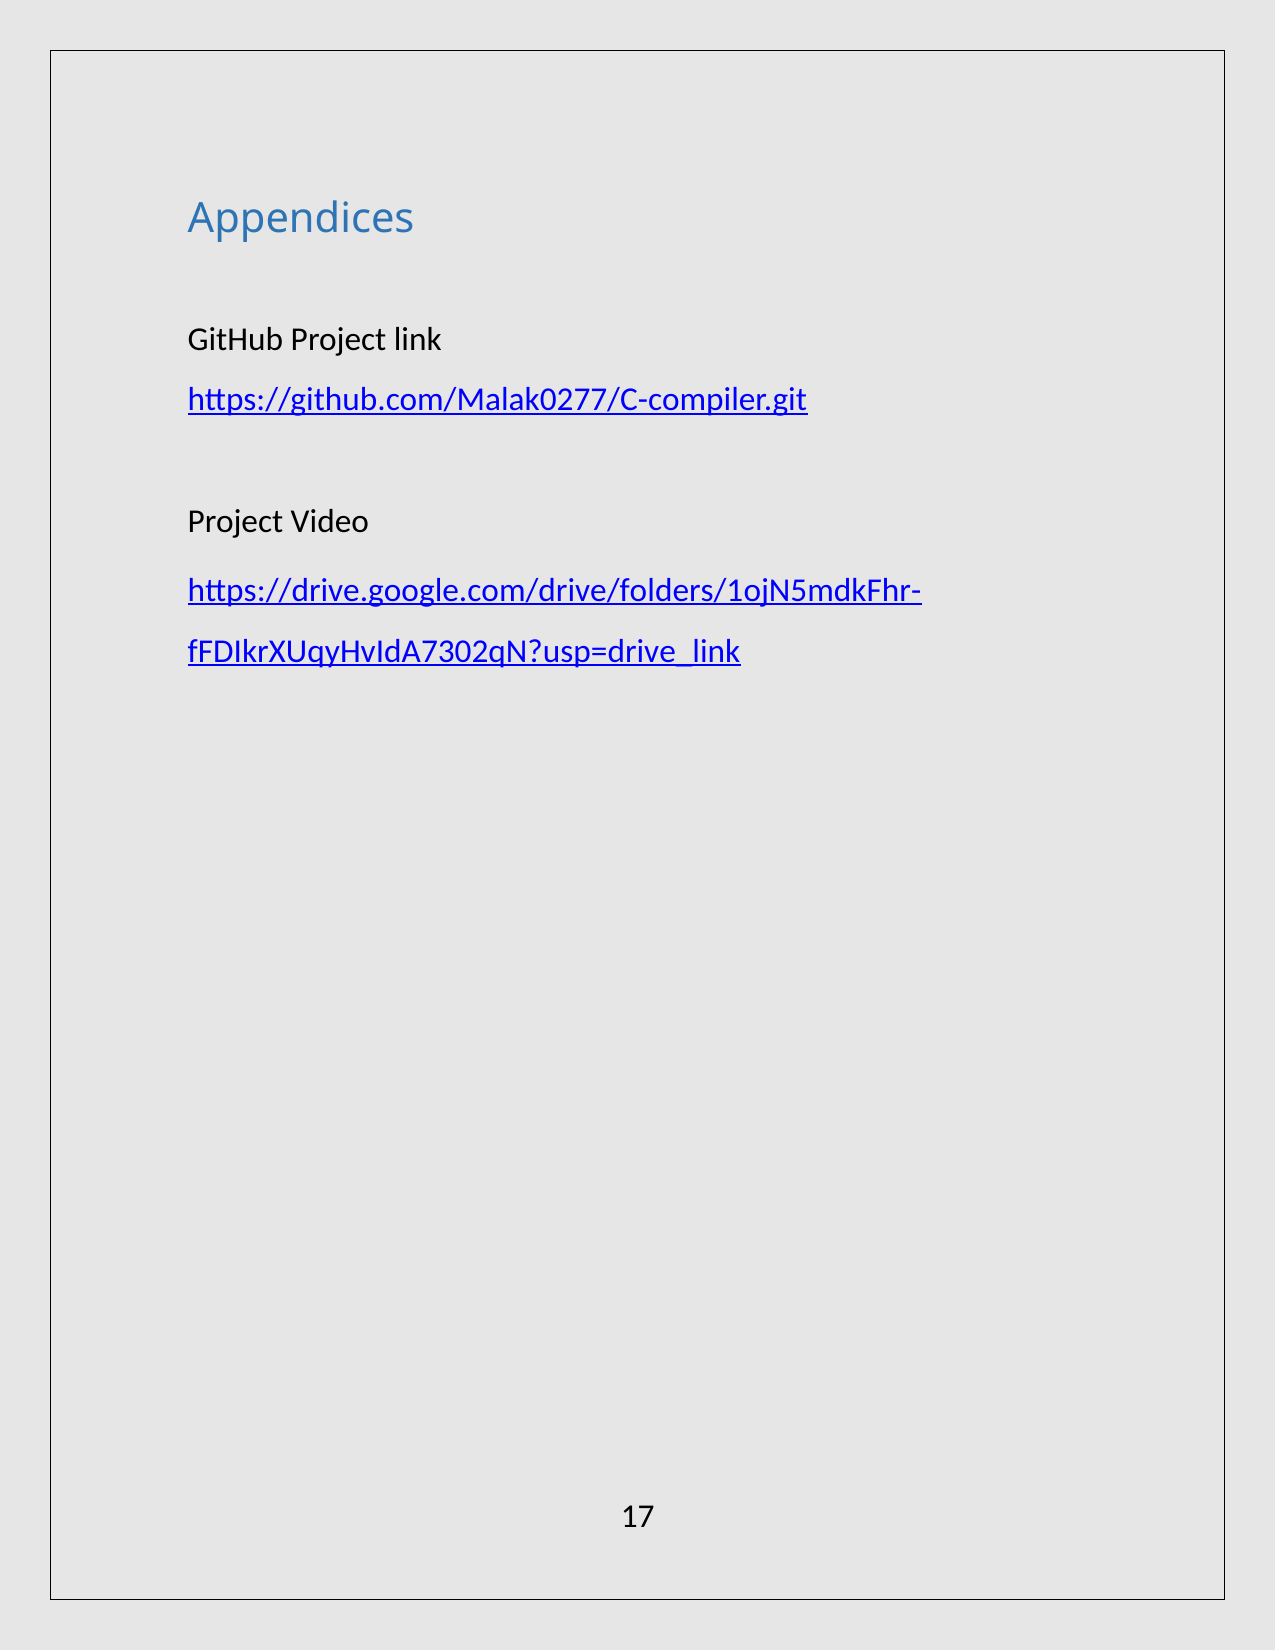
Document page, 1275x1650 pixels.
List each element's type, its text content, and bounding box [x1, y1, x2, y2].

text https://github.com/Malak0277/C-compiler.git [187, 378, 1087, 419]
text Project Video [187, 499, 1087, 540]
text https://drive.google.com/drive/folders/1ojN5mdkFhr-fFDIkrXUqyHvIdA7302qN?usp=drive_link [187, 568, 1087, 670]
text GitHub Project link [187, 318, 1087, 358]
subtitle Appendices [187, 187, 1087, 244]
